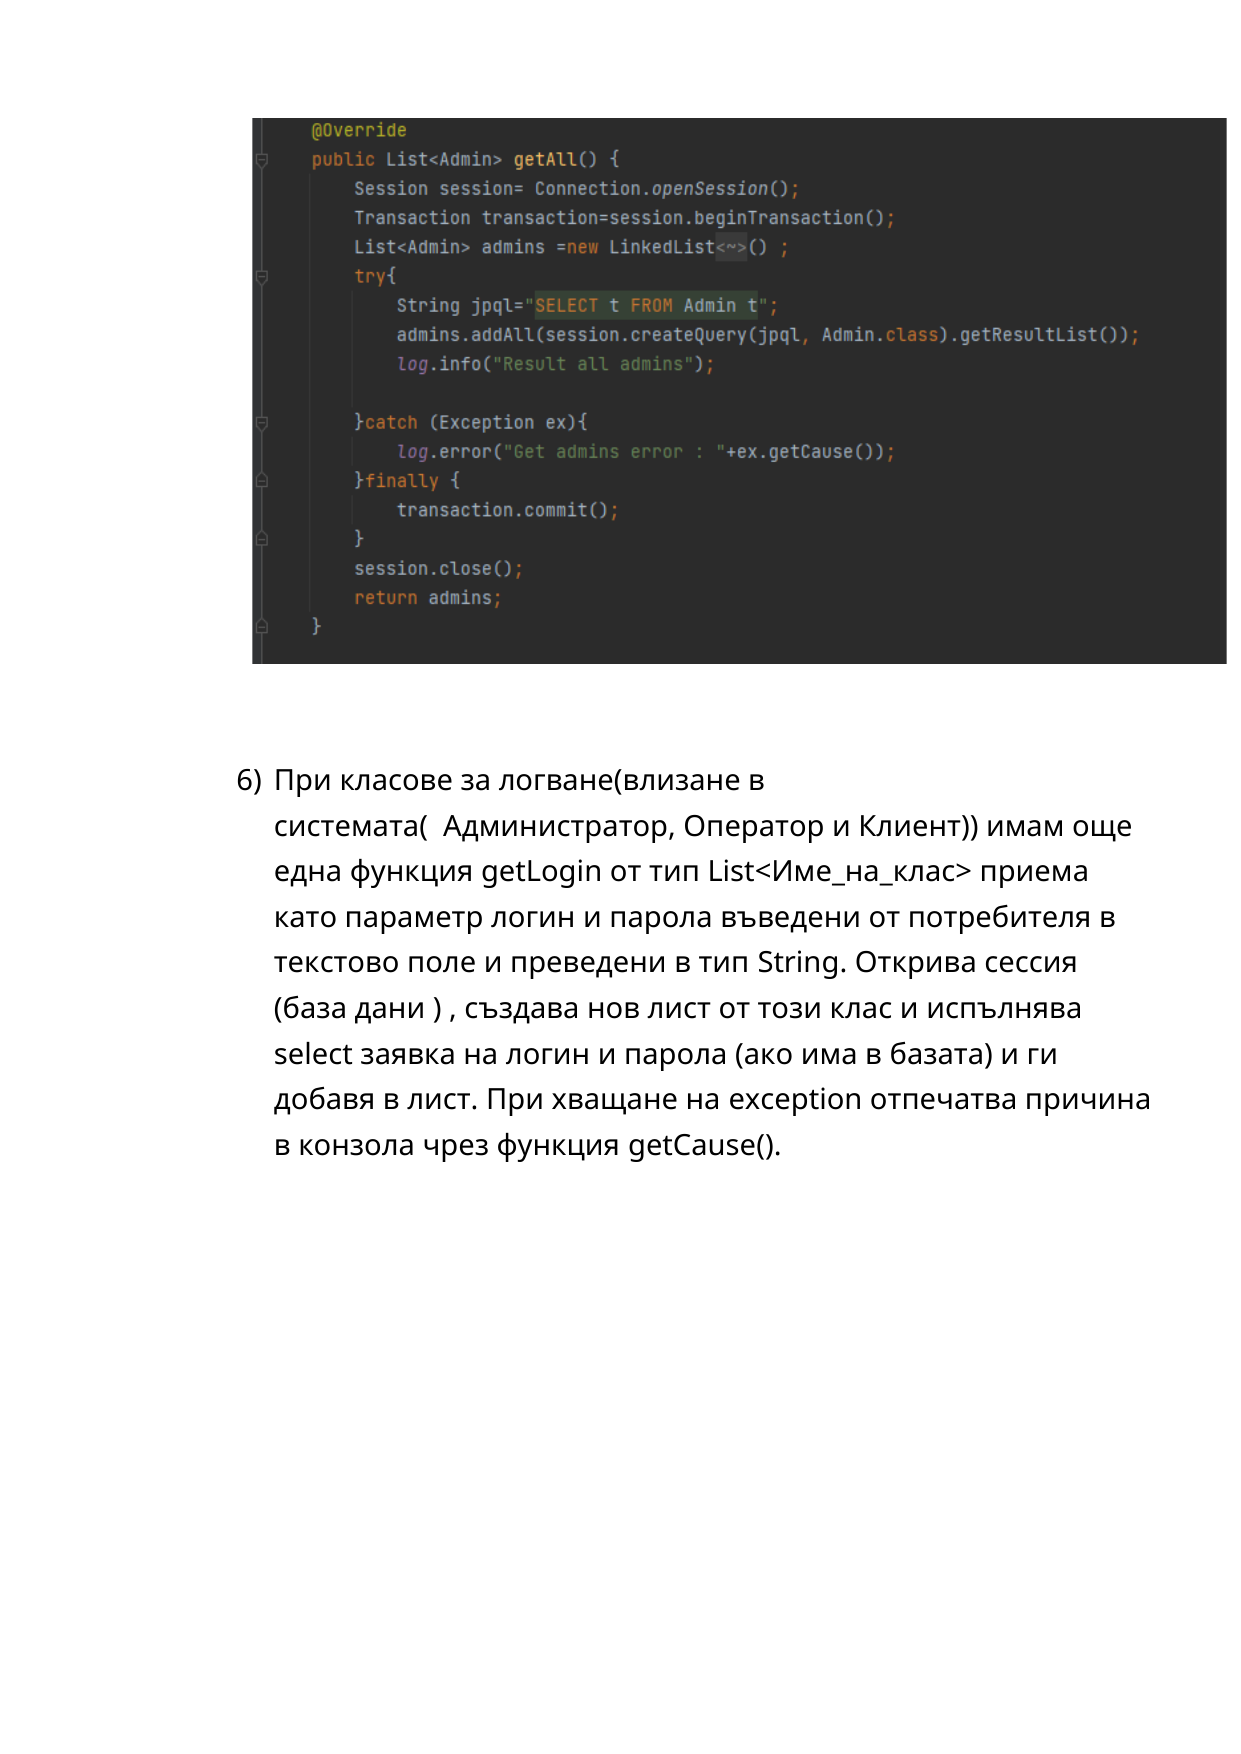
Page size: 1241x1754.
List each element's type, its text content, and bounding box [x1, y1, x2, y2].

list При класове за логване(влизане в системата( Администратор, Оператор и Клиент)) имам още една функция getLogin от тип List<Име_на_клас> приема като параметр логин и парола въведени от потребителя в текстово поле и преведени в тип String. Открива сессия (база дани ) , създава нов лист от този клас и испълнява select заявка на логин и парола (ако има в базата) и ги добавя в лист. При хващане на exception отпечатва причина в конзола чрез функция getCause(). [236, 759, 1152, 1164]
picture [252, 118, 1227, 664]
